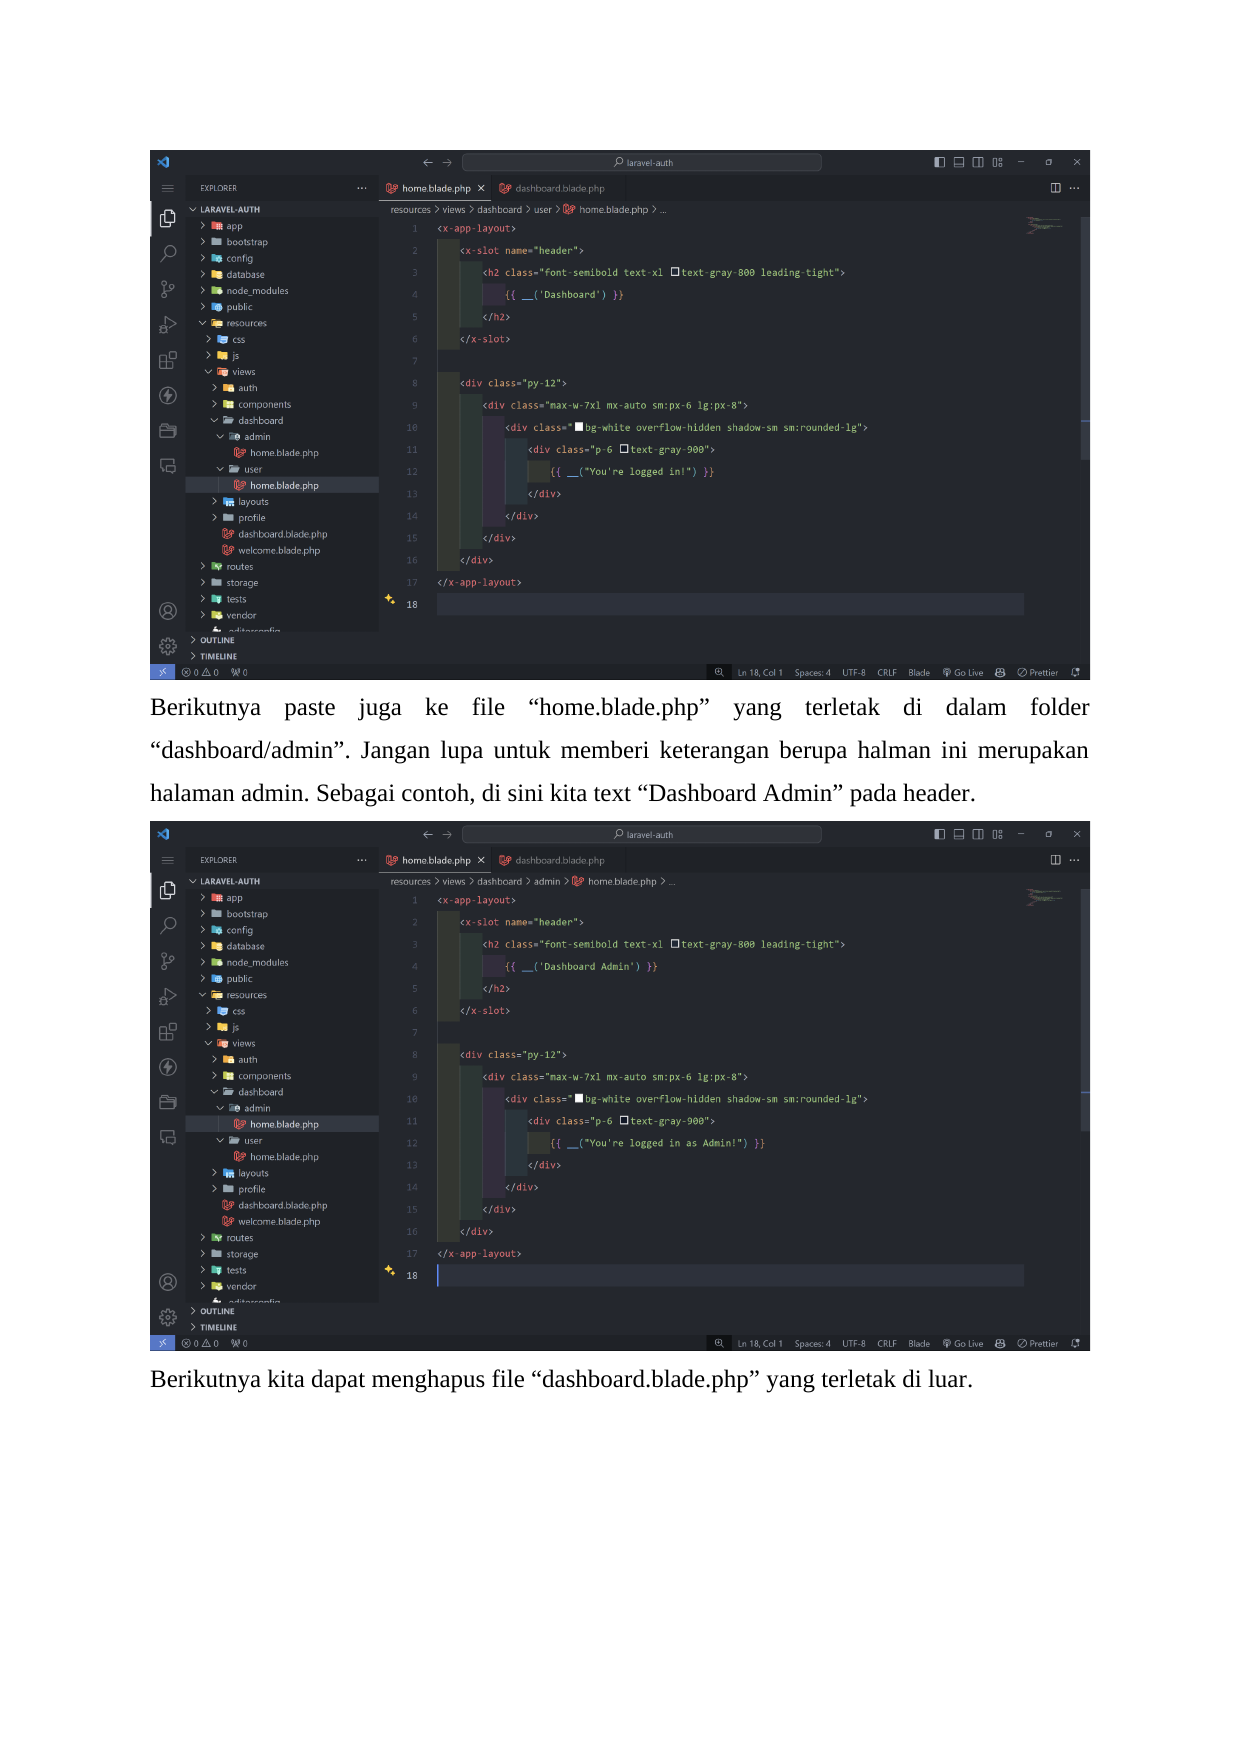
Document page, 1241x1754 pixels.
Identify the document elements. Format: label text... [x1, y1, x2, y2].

picture [150, 150, 1091, 680]
text Berikutnya paste juga ke file “home.blade.php” yang terletak di dalam folder “dashboard/admin”. Jangan lupa untuk memberi keterangan berupa halman ini merupakan halaman admin. Sebagai contoh, di sini kita text “Dashboard Admin” pada header. [150, 692, 1090, 807]
picture [150, 821, 1091, 1351]
text Berikutnya kita dapat menghapus file “dashboard.blade.php” yang terletak di luar. [150, 1364, 1090, 1393]
